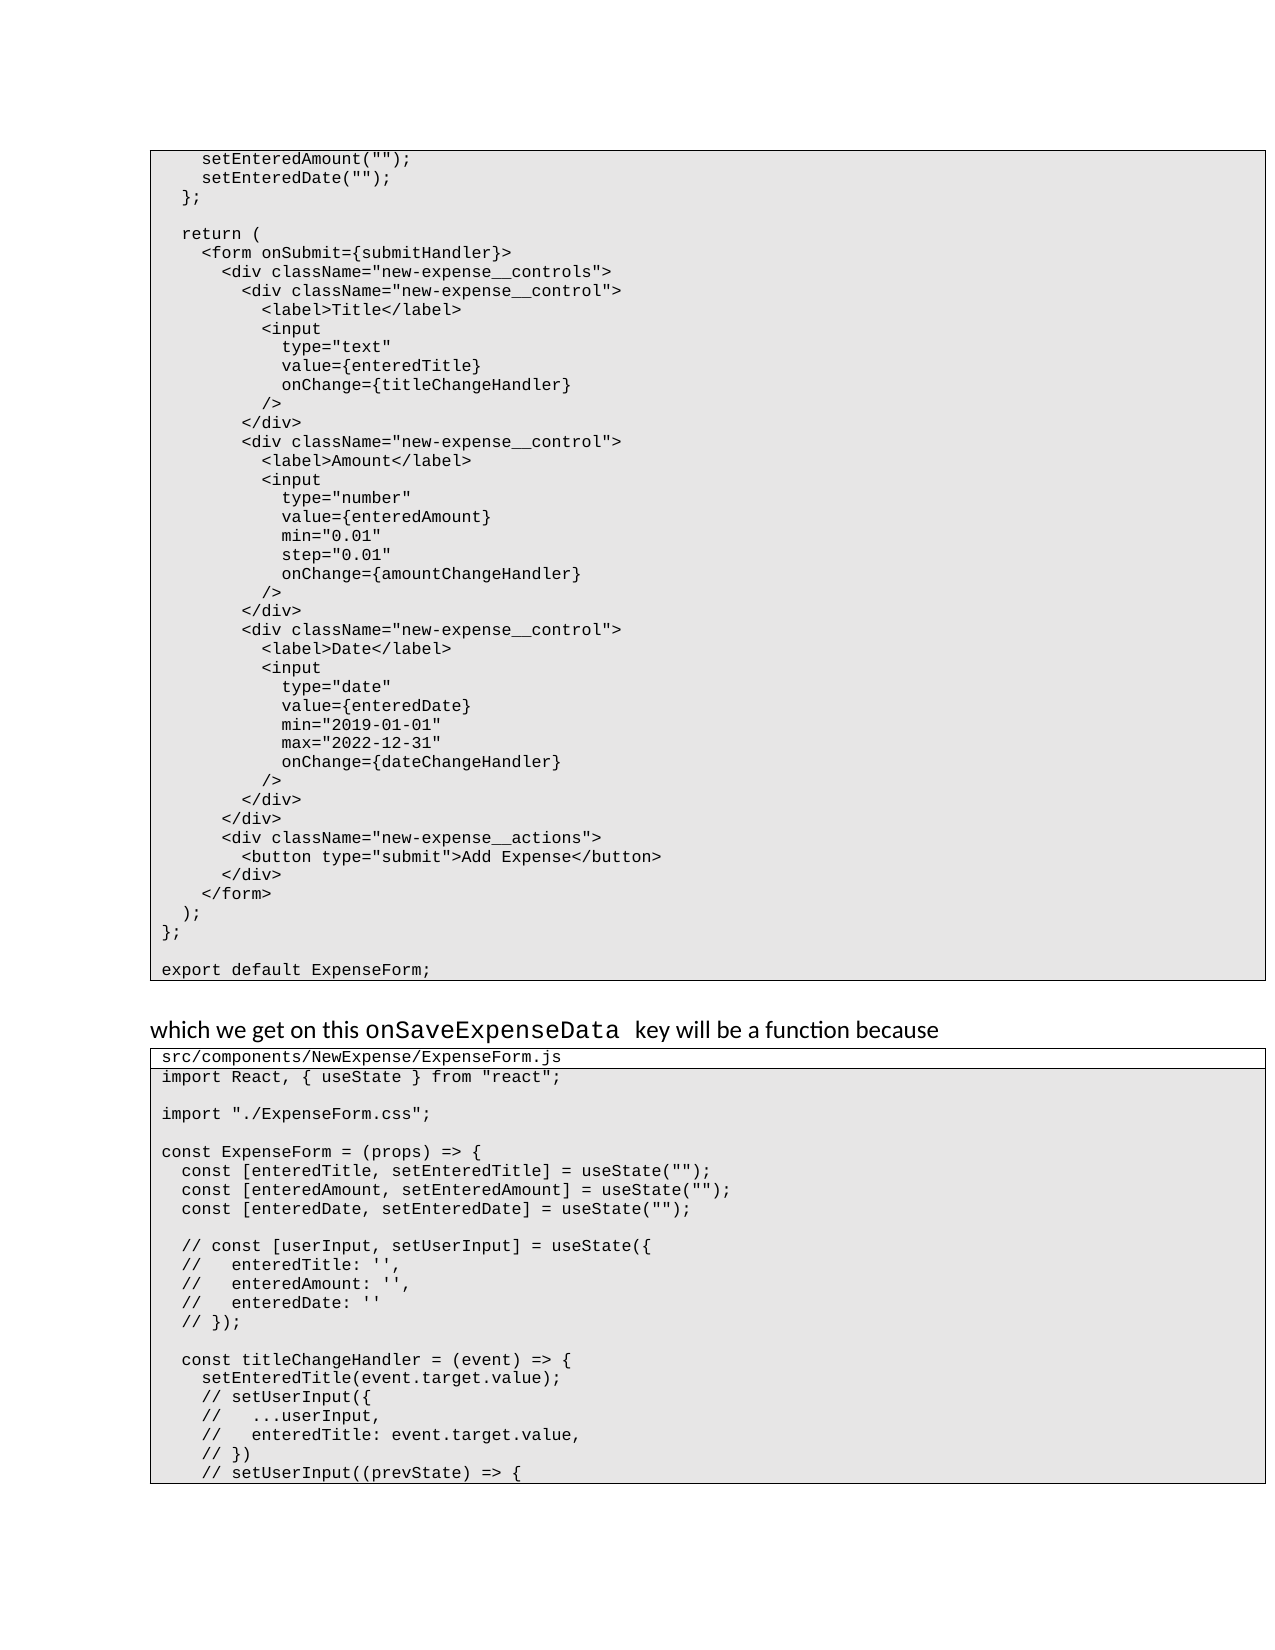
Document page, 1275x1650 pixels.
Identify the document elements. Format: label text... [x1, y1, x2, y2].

table_header src/components/NewExpense/ExpenseForm.js [151, 1049, 1265, 1068]
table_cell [151, 151, 1265, 980]
text which we get on this onSaveExpenseData key will be a function because [150, 1014, 1125, 1046]
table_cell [151, 1069, 1265, 1483]
